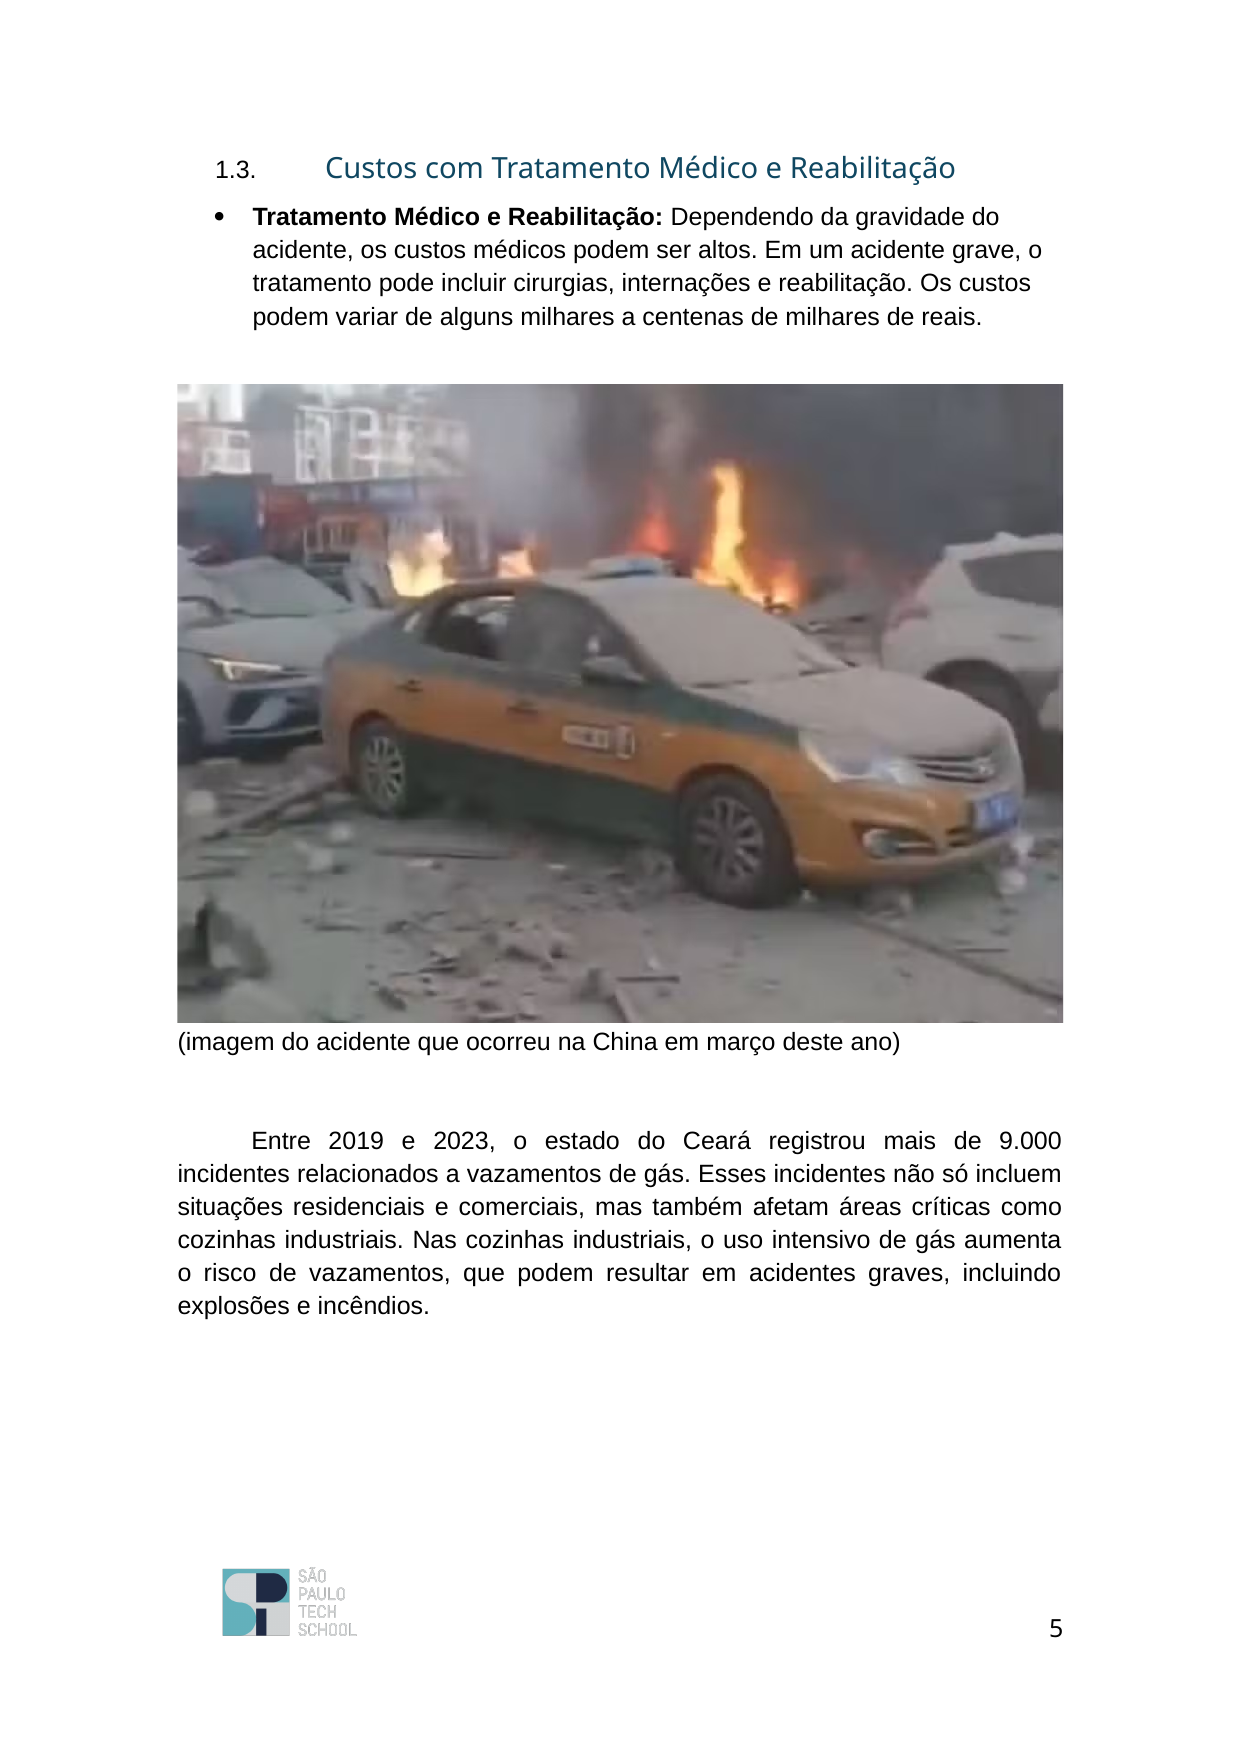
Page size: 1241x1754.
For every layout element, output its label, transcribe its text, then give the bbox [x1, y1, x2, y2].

text Entre 2019 e 2023, o estado do Ceará registrou mais de 9.000 incidentes relacionados a vazamentos de gás. Esses incidentes não só incluem situações residenciais e comerciais, mas também afetam áreas críticas como cozinhas industriais. Nas cozinhas industriais, o uso intensivo de gás aumenta o risco de vazamentos, que podem resultar em acidentes graves, incluindo explosões e incêndios. [177, 1126, 1063, 1320]
text (imagem do acidente que ocorreu na China em março deste ano) [177, 1023, 1063, 1055]
subtitle Custos com Tratamento Médico e Reabilitação [215, 148, 1063, 187]
picture [177, 384, 1064, 1023]
list Tratamento Médico e Reabilitação: Dependendo da gravidade do acidente, os custos médicos podem ser altos. Em um acidente grave, o tratamento pode incluir cirurgias, internações e reabilitação. Os custos podem variar de alguns milhares a centenas de milhares de reais. [215, 202, 1063, 330]
picture [214, 1564, 365, 1640]
